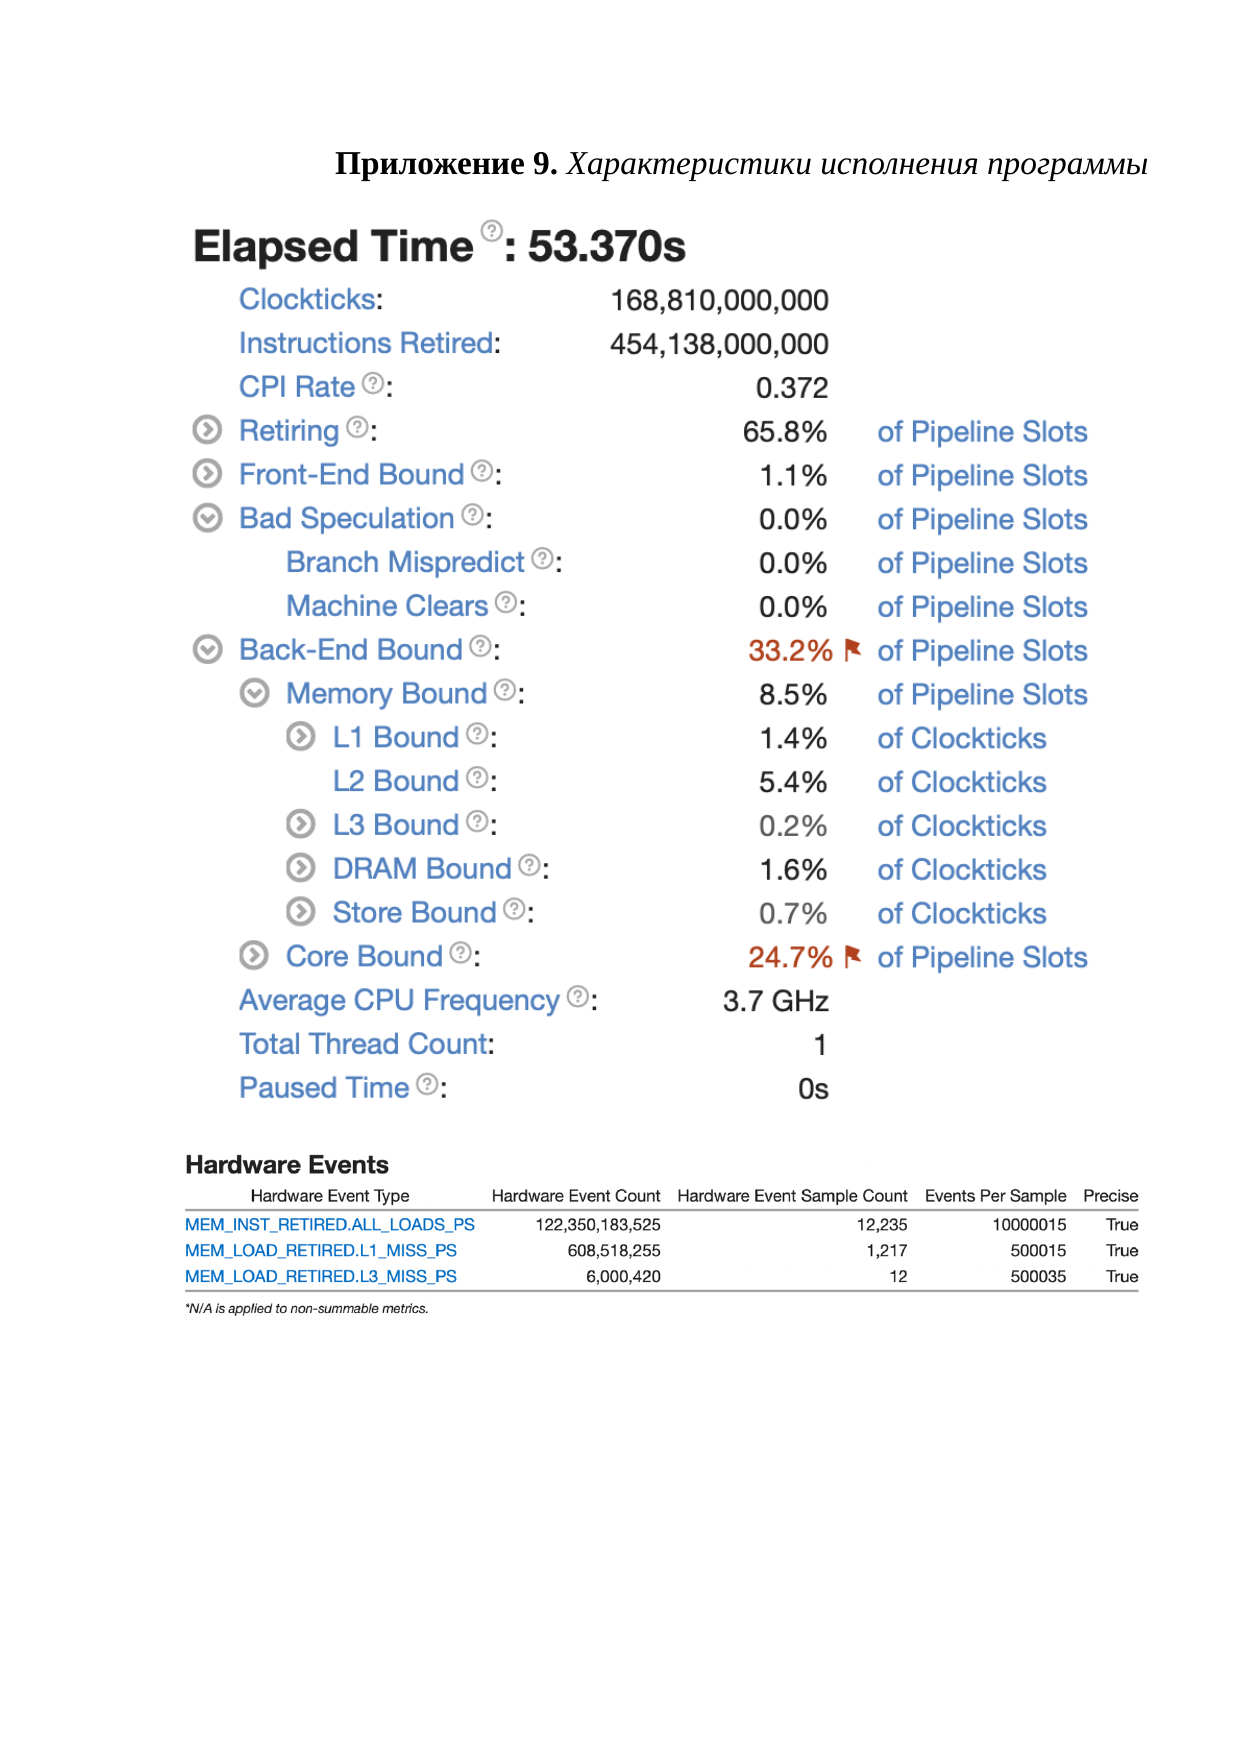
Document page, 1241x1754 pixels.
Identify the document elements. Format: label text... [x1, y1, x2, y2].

picture [177, 206, 1109, 1128]
subtitle Приложение 9. Характеристики исполнения программы [177, 143, 1152, 181]
picture [177, 1147, 1153, 1323]
